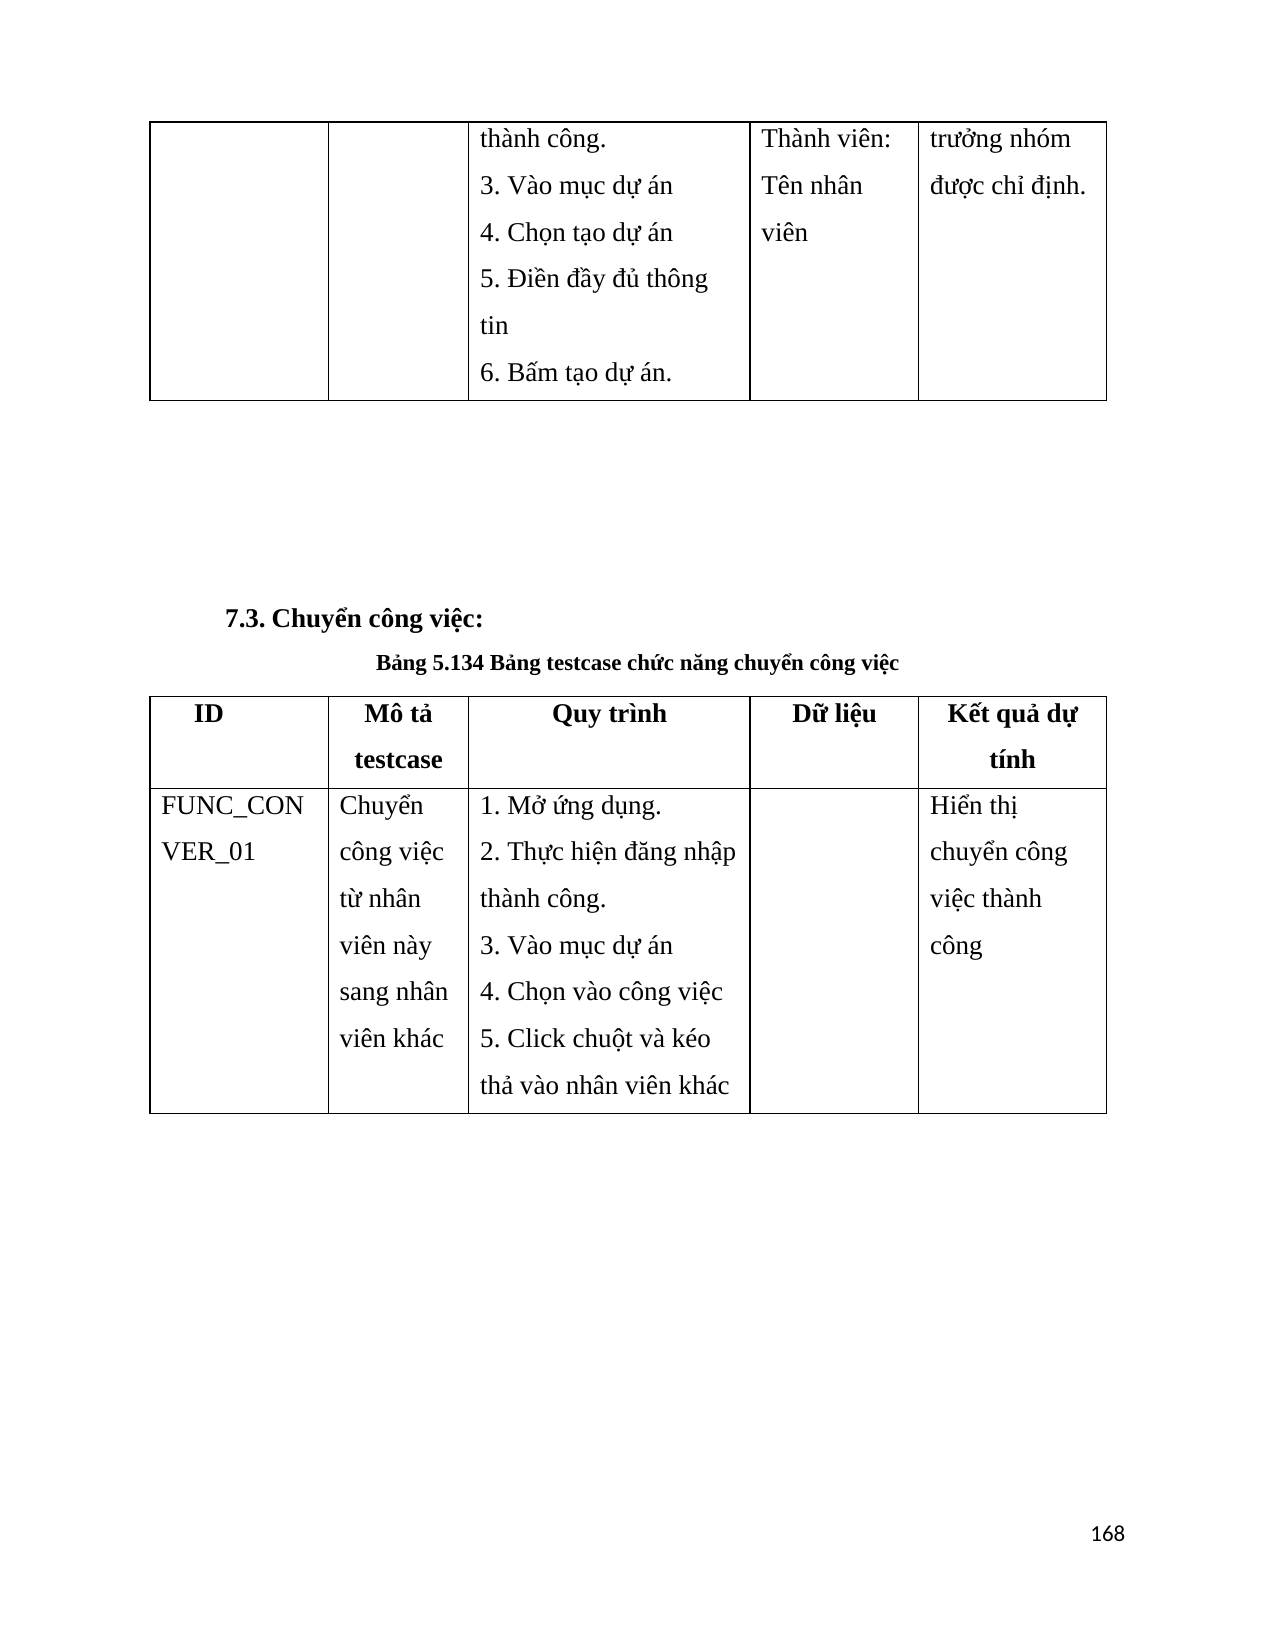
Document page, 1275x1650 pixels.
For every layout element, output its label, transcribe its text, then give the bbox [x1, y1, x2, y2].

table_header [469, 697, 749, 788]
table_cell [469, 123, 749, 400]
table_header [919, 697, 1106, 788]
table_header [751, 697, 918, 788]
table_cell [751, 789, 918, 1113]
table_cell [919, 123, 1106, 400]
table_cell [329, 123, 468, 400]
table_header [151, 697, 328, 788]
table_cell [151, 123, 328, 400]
text Bảng 5. Bảng testcase chức năng chuyển công việc [150, 649, 1125, 675]
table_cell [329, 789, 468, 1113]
list Chuyển công việc: [225, 602, 1125, 633]
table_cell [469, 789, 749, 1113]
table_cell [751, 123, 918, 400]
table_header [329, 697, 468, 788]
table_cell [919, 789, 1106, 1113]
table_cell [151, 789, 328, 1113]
